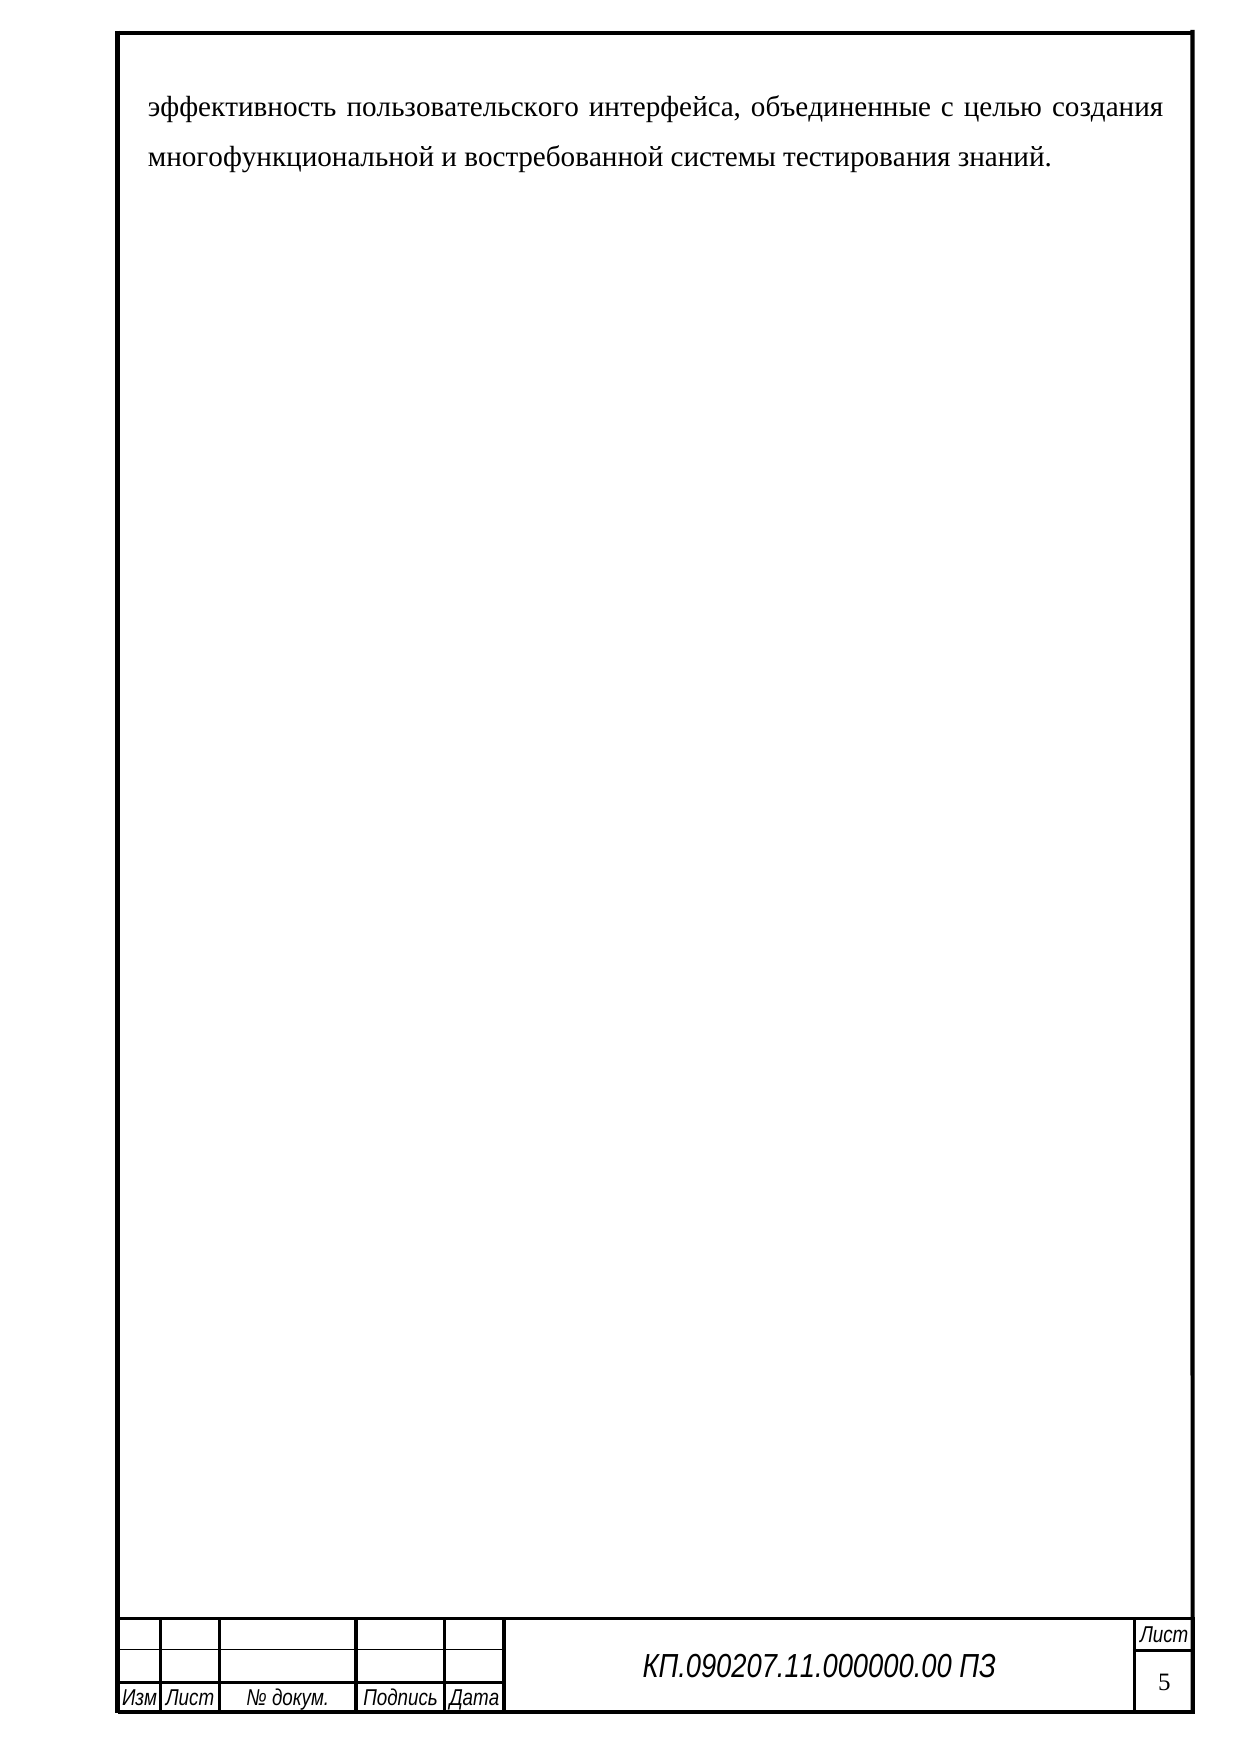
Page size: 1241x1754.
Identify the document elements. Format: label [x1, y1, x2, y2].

text [148, 89, 1164, 172]
